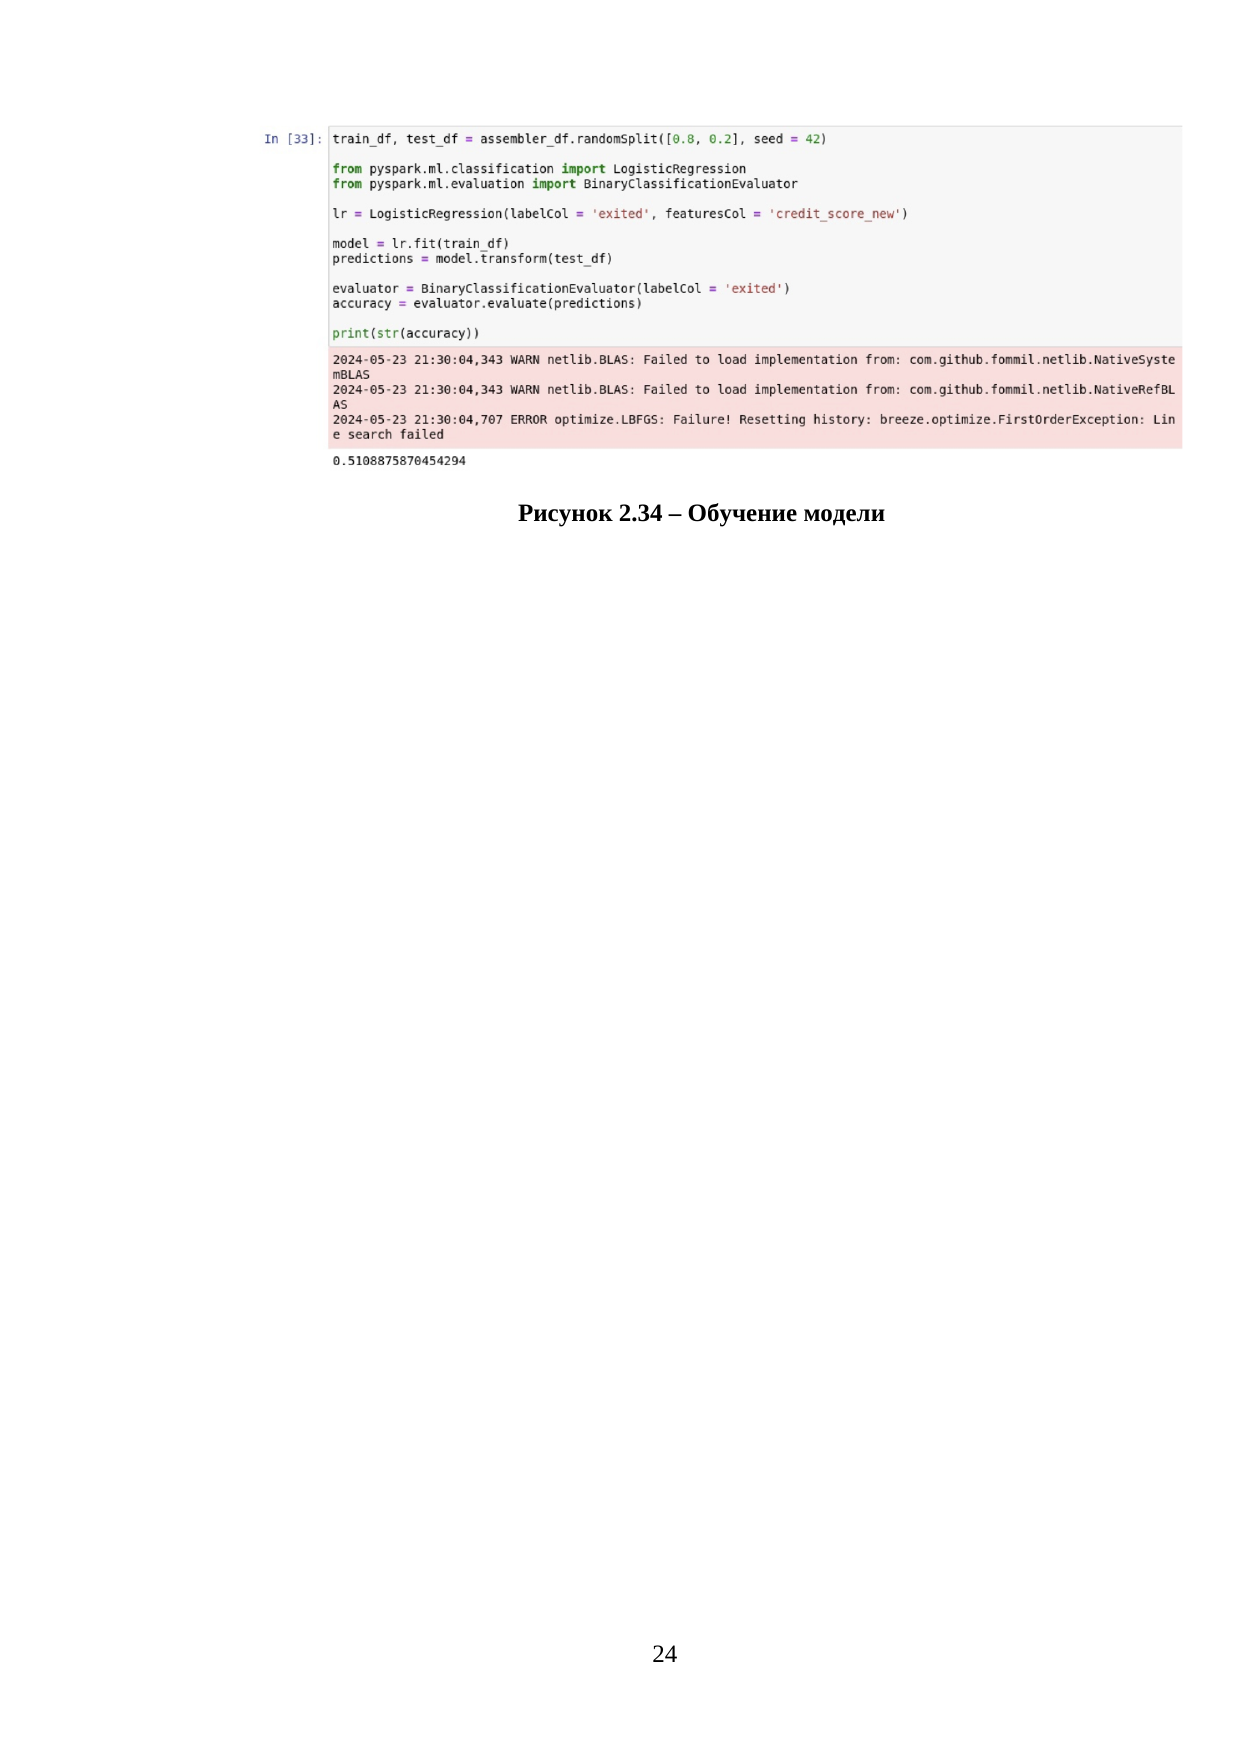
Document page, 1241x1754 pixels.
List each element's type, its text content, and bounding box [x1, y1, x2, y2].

text Рисунок 2.34 – Обучение модели [177, 498, 1152, 527]
picture [251, 118, 1183, 482]
